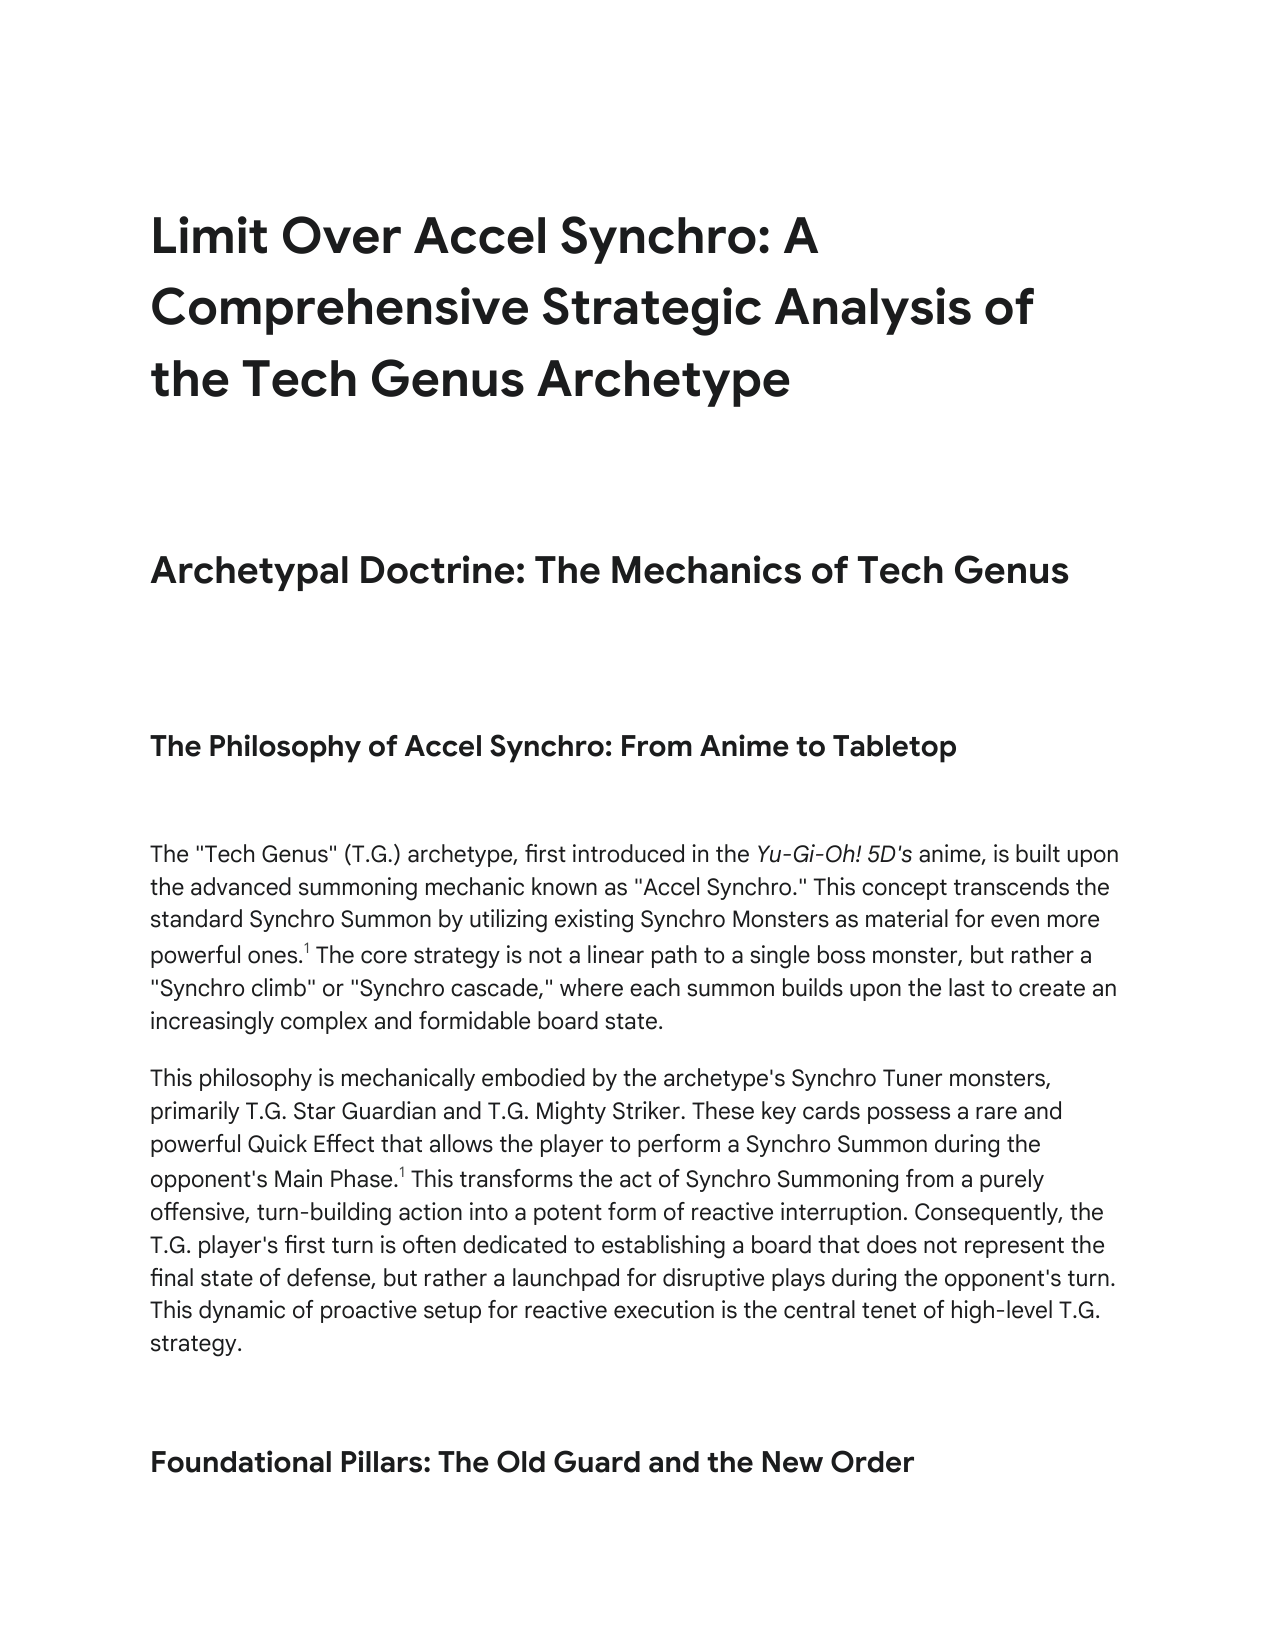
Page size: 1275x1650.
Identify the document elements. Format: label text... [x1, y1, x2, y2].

subtitle Archetypal Doctrine: The Mechanics of Tech Genus [150, 547, 1125, 594]
text The "Tech Genus" (T.G.) archetype, first introduced in the Yu-Gi-Oh! 5D's anime, is built upon the advanced summoning mechanic known as "Accel Synchro." This concept transcends the standard Synchro Summon by utilizing existing Synchro Monsters as material for even more powerful ones.1 The core strategy is not a linear path to a single boss monster, but rather a "Synchro climb" or "Synchro cascade," where each summon builds upon the last to create an increasingly complex and formidable board state. [150, 840, 1125, 1036]
subtitle Limit Over Accel Synchro: A Comprehensive Strategic Analysis of the Tech Genus Archetype [150, 205, 1125, 410]
subtitle The Philosophy of Accel Synchro: From Anime to Tabletop [150, 728, 1125, 765]
text This philosophy is mechanically embodied by the archetype's Synchro Tuner monsters, primarily T.G. Star Guardian and T.G. Mighty Striker. These key cards possess a rare and powerful Quick Effect that allows the player to perform a Synchro Summon during the opponent's Main Phase.1 This transforms the act of Synchro Summoning from a purely offensive, turn-building action into a potent form of reactive interruption. Consequently, the T.G. player's first turn is often dedicated to establishing a board that does not represent the final state of defense, but rather a launchpad for disruptive plays during the opponent's turn. This dynamic of proactive setup for reactive execution is the central tenet of high-level T.G. strategy. [150, 1064, 1125, 1358]
subtitle Foundational Pillars: The Old Guard and the New Order [150, 1445, 1125, 1481]
